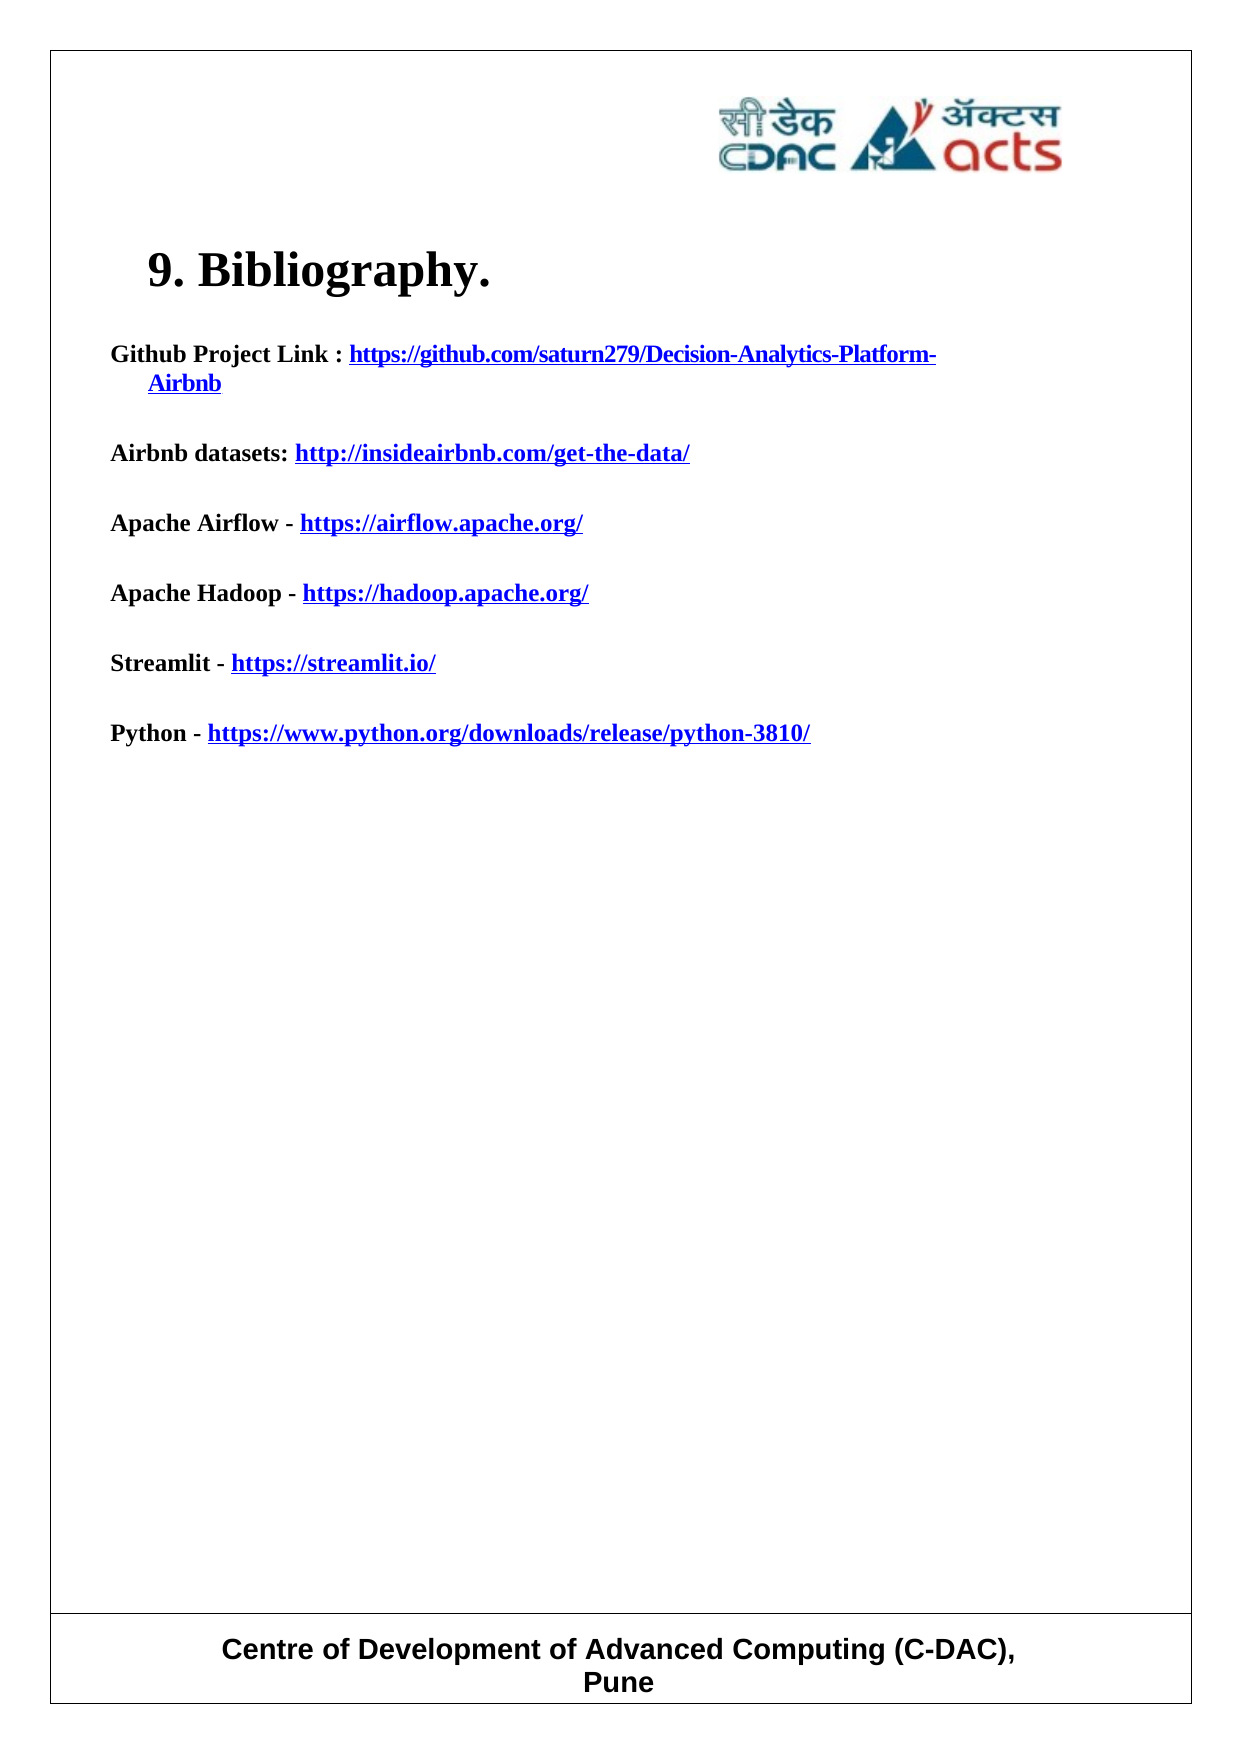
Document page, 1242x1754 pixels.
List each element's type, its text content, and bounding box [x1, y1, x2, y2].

text Apache Hadoop - https://hadoop.apache.org/ [110, 578, 938, 606]
subtitle Bibliography. [147, 240, 1104, 298]
picture [718, 96, 1063, 174]
text Streamlit - https://streamlit.io/ [110, 648, 938, 676]
text Airbnb datasets: http://insideairbnb.com/get-the-data/ [110, 438, 938, 466]
text Python - https://www.python.org/downloads/release/python-3810/ [110, 718, 938, 746]
text Apache Airflow - https://airflow.apache.org/ [110, 508, 938, 536]
text Github Project Link : https://github.com/saturn279/Decision-Analytics-Platform-Airbnb [110, 339, 938, 396]
